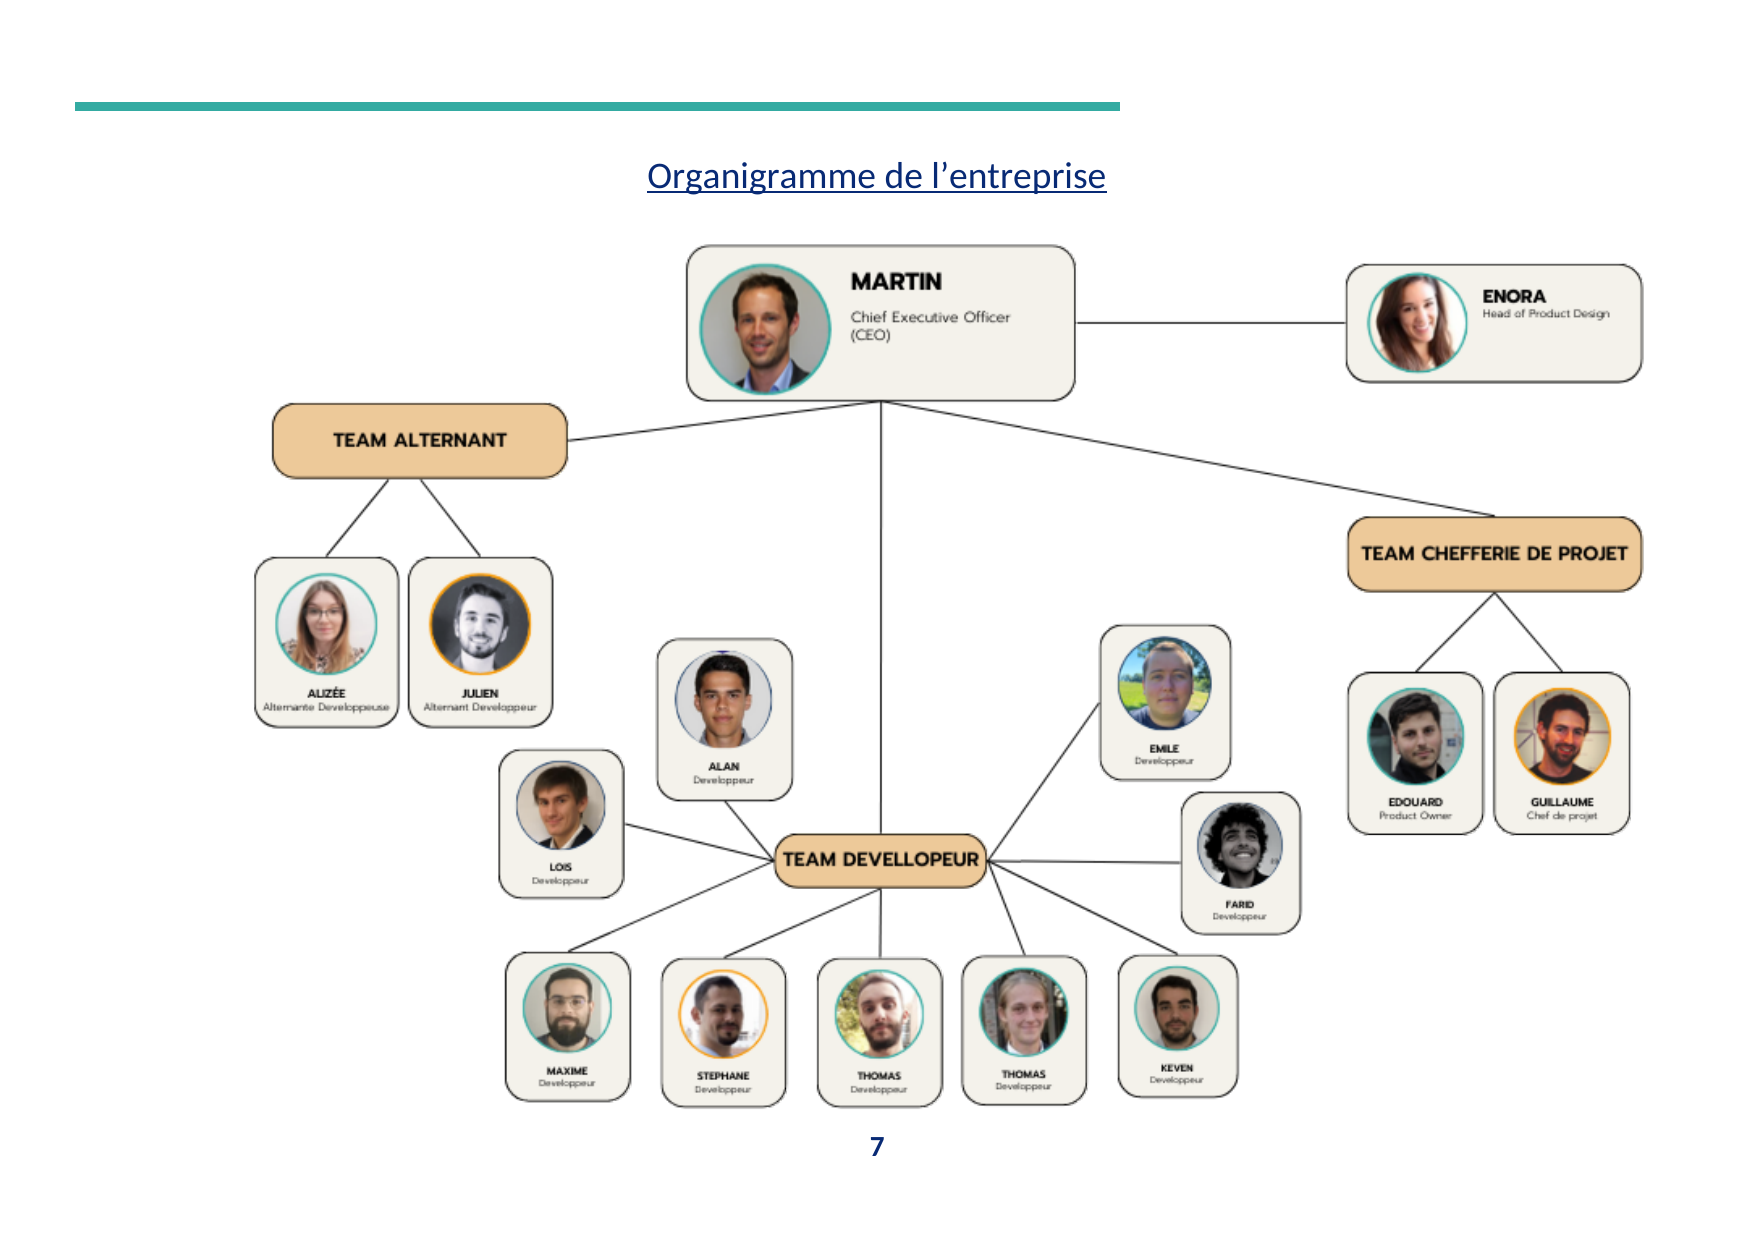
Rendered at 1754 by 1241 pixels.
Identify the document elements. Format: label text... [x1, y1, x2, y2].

picture [198, 0, 1754, 1190]
subtitle Organigramme de l’entreprise [75, 152, 1679, 198]
